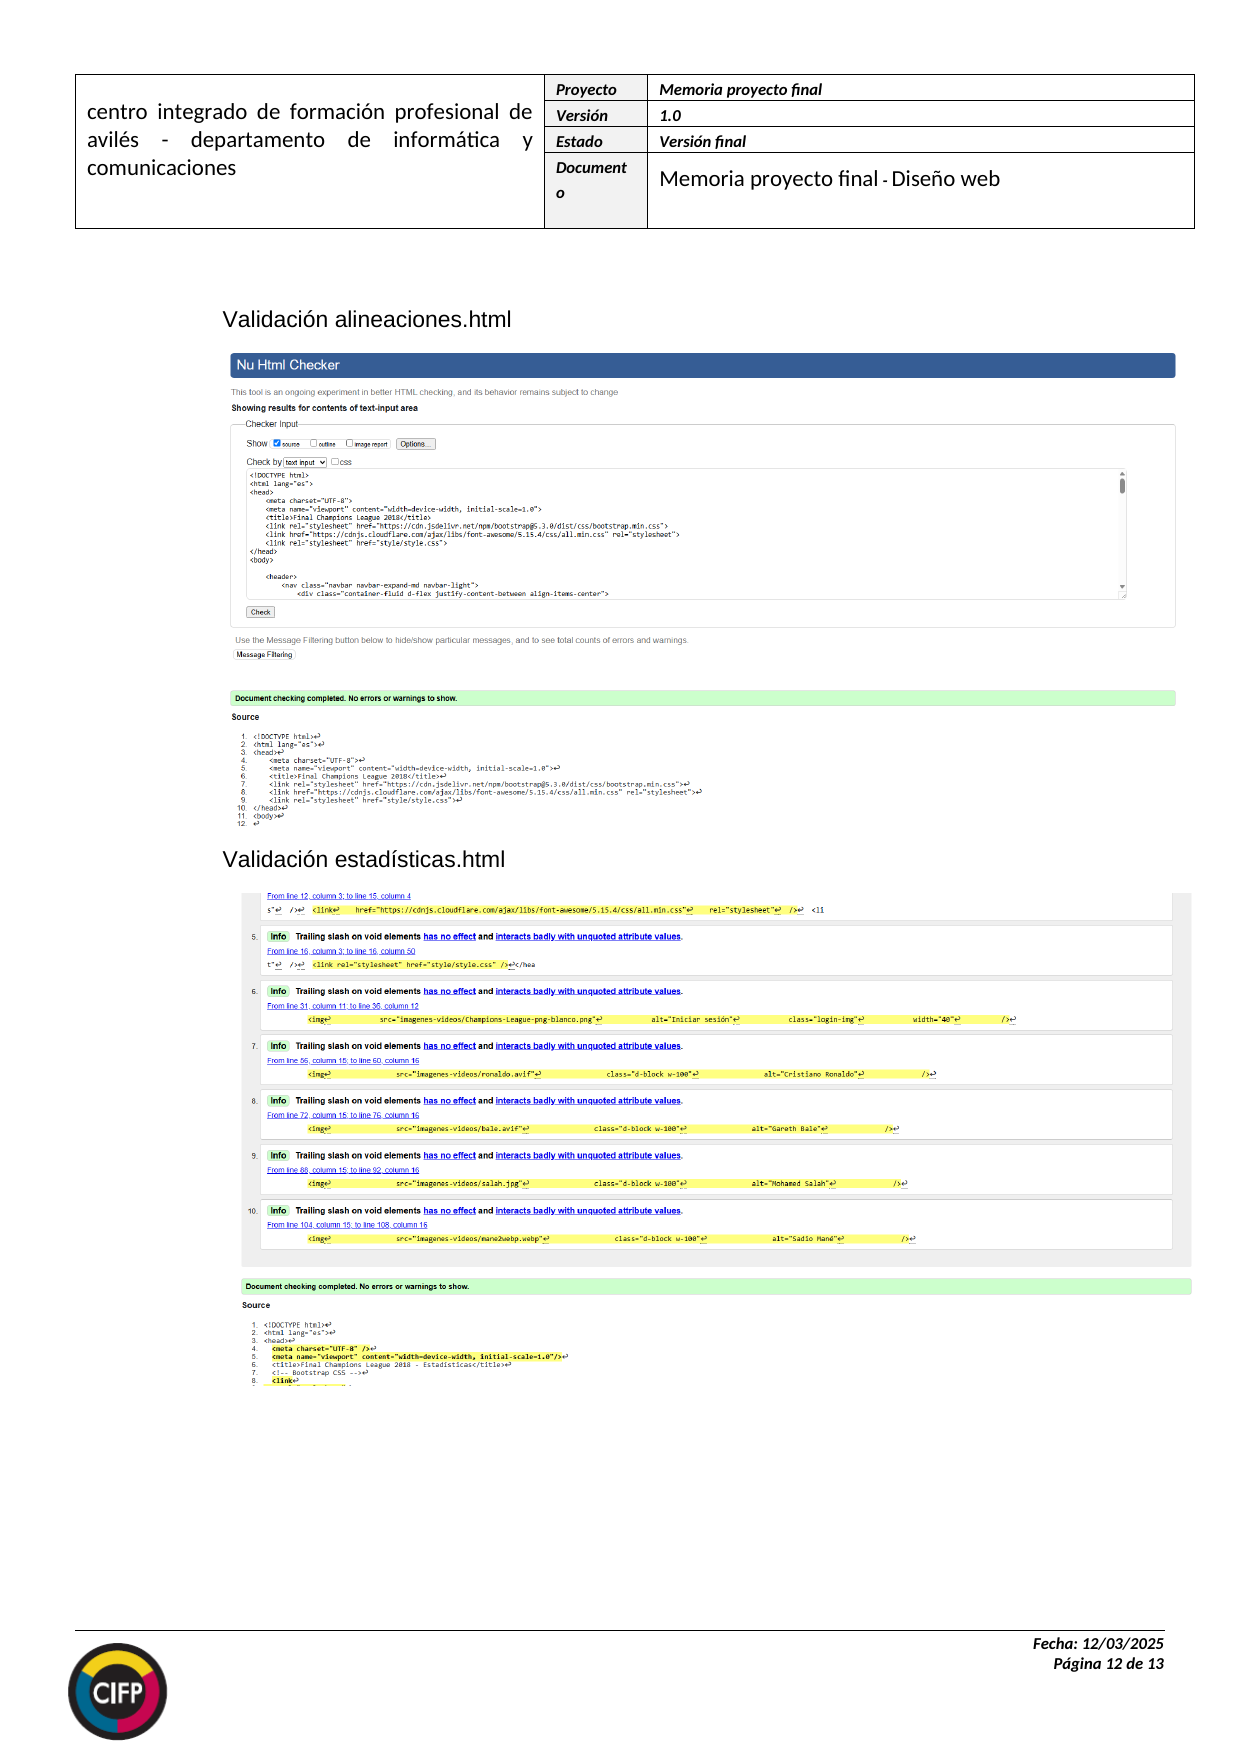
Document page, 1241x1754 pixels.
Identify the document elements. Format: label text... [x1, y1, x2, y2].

text Validación estadísticas.html [222, 846, 1165, 872]
picture [222, 353, 1182, 826]
text Validación alineaciones.html [222, 306, 1165, 332]
picture [222, 893, 1205, 1386]
picture [59, 1635, 177, 1746]
